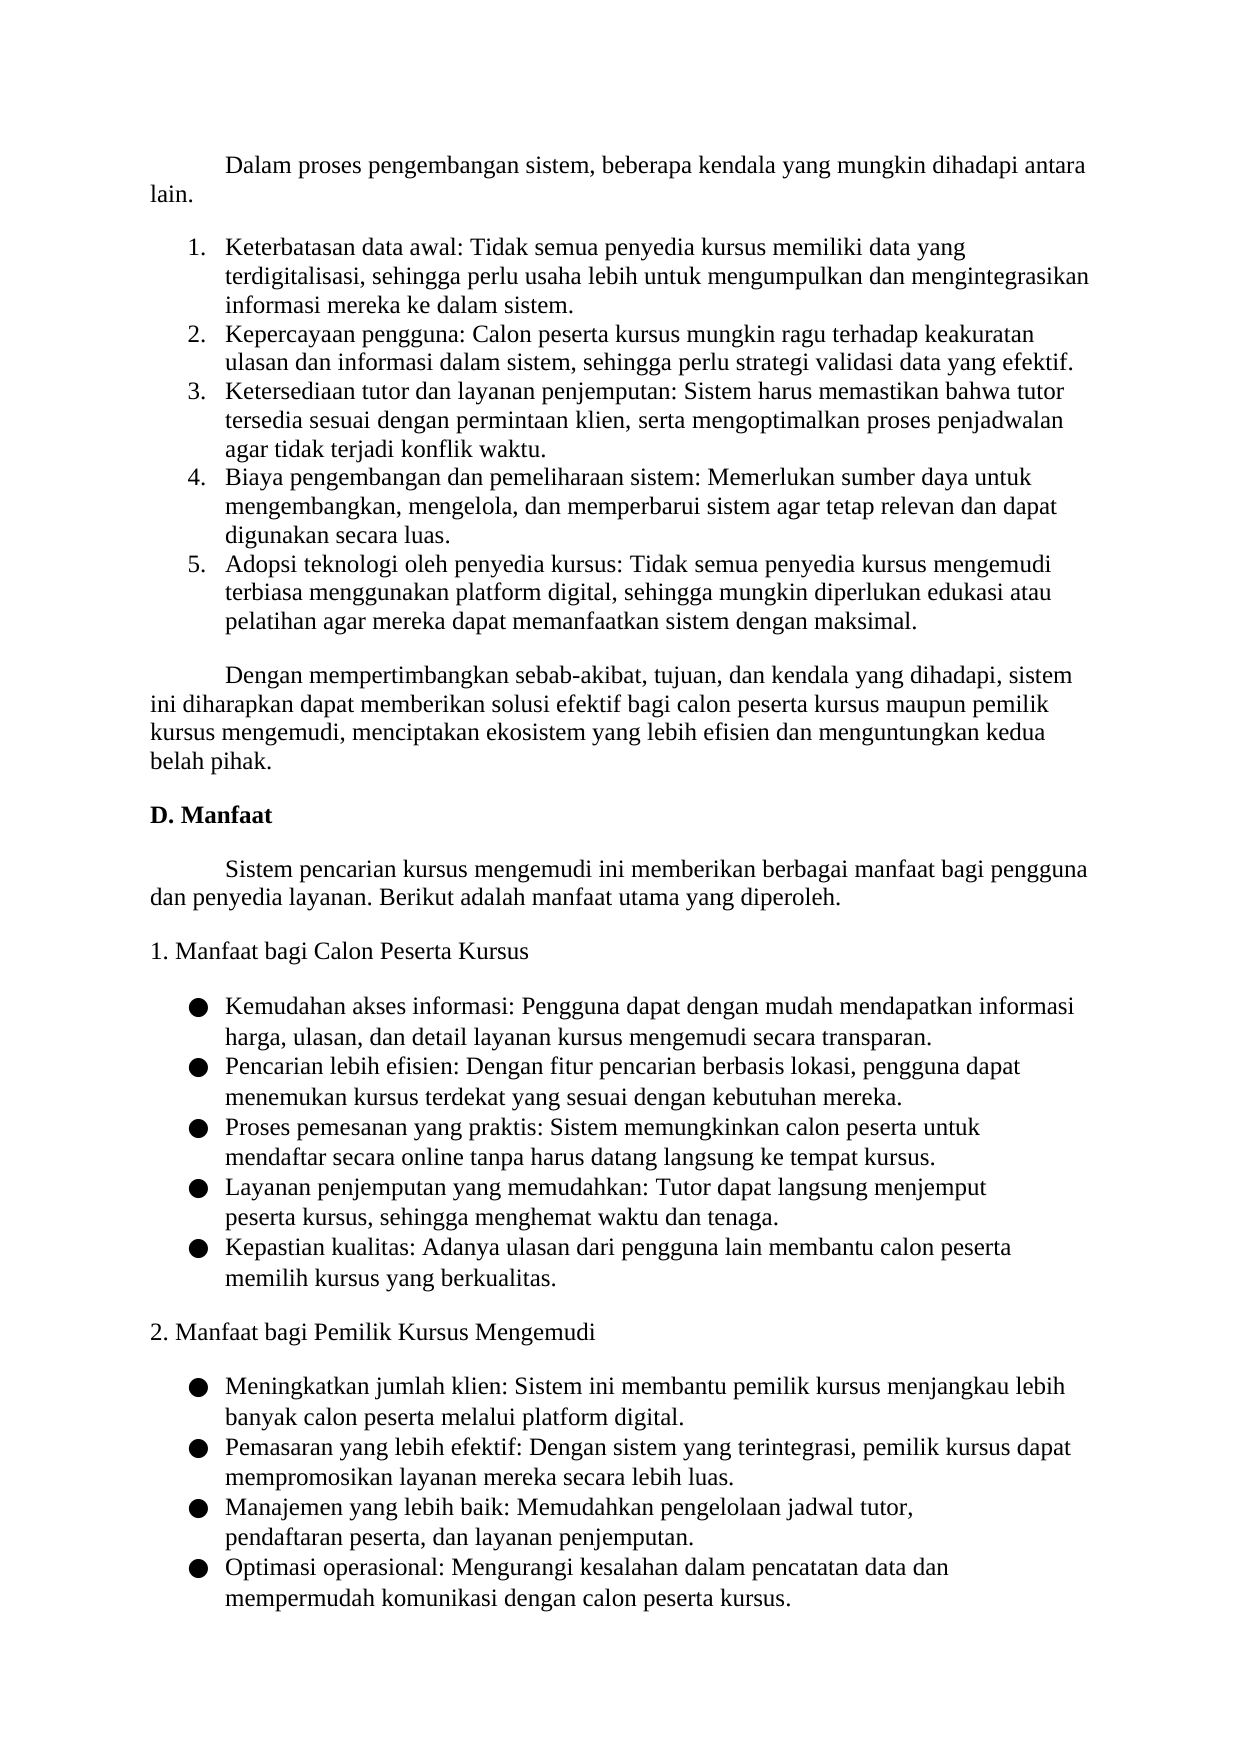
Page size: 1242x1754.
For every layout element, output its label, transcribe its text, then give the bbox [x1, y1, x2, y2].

list Manfaat bagi Pemilik Kursus Mengemudi [150, 1317, 1212, 1345]
list Keterbatasan data awal: Tidak semua penyedia kursus memiliki data yang terdigitalisasi, sehingga perlu usaha lebih untuk mengumpulkan dan mengintegrasikan informasi mereka ke dalam sistem. [187, 232, 1090, 319]
list Adopsi teknologi oleh penyedia kursus: Tidak semua penyedia kursus mengemudi terbiasa menggunakan platform digital, sehingga mungkin diperlukan edukasi atau pelatihan agar mereka dapat memanfaatkan sistem dengan maksimal. [187, 549, 1052, 635]
list Proses pemesanan yang praktis: Sistem memungkinkan calon peserta untuk mendaftar secara online tanpa harus datang langsung ke tempat kursus. [187, 1111, 987, 1171]
list Meningkatkan jumlah klien: Sistem ini membantu pemilik kursus menjangkau lebih banyak calon peserta melalui platform digital. [187, 1370, 1066, 1431]
list Layanan penjemputan yang memudahkan: Tutor dapat langsung menjemput peserta kursus, sehingga menghemat waktu dan tenaga. [187, 1171, 1063, 1231]
list Ketersediaan tutor dan layanan penjemputan: Sistem harus memastikan bahwa tutor tersedia sesuai dengan permintaan klien, serta mengoptimalkan proses penjadwalan agar tidak terjadi konflik waktu. [187, 376, 1064, 462]
text Dalam proses pengembangan sistem, beberapa kendala yang mungkin dihadapi antara [225, 150, 1212, 179]
subtitle Manfaat [150, 800, 1212, 829]
list Kemudahan akses informasi: Pengguna dapat dengan mudah mendapatkan informasi harga, ulasan, dan detail layanan kursus mengemudi secara transparan. [187, 990, 1075, 1050]
text lain. [150, 179, 1212, 207]
text kursus mengemudi, menciptakan ekosistem yang lebih efisien dan menguntungkan kedua belah pihak. [150, 717, 1083, 775]
list Pemasaran yang lebih efektif: Dengan sistem yang terintegrasi, pemilik kursus dapat mempromosikan layanan mereka secara lebih luas. [187, 1431, 1072, 1491]
text Sistem pencarian kursus mengemudi ini memberikan berbagai manfaat bagi pengguna dan penyedia layanan. Berikut adalah manfaat utama yang diperoleh. [150, 854, 1090, 911]
list Manajemen yang lebih baik: Memudahkan pengelolaan jadwal tutor, pendaftaran peserta, dan layanan penjemputan. [187, 1491, 1037, 1551]
list Kepercayaan pengguna: Calon peserta kursus mungkin ragu terhadap keakuratan ulasan dan informasi dalam sistem, sehingga perlu strategi validasi data yang efektif. [187, 319, 1074, 376]
list Pencarian lebih efisien: Dengan fitur pencarian berbasis lokasi, pengguna dapat menemukan kursus terdekat yang sesuai dengan kebutuhan mereka. [187, 1050, 1021, 1111]
list Manfaat bagi Calon Peserta Kursus [150, 936, 1212, 965]
text Dengan mempertimbangkan sebab-akibat, tujuan, dan kendala yang dihadapi, sistem ini diharapkan dapat memberikan solusi efektif bagi calon peserta kursus maupun pemilik [150, 660, 1083, 717]
list Optimasi operasional: Mengurangi kesalahan dalam pencatatan data dan mempermudah komunikasi dengan calon peserta kursus. [187, 1551, 949, 1612]
list Kepastian kualitas: Adanya ulasan dari pengguna lain membantu calon peserta memilih kursus yang berkualitas. [187, 1231, 1012, 1292]
list Biaya pengembangan dan pemeliharaan sistem: Memerlukan sumber daya untuk mengembangkan, mengelola, dan memperbarui sistem agar tetap relevan dan dapat digunakan secara luas. [187, 462, 1058, 549]
